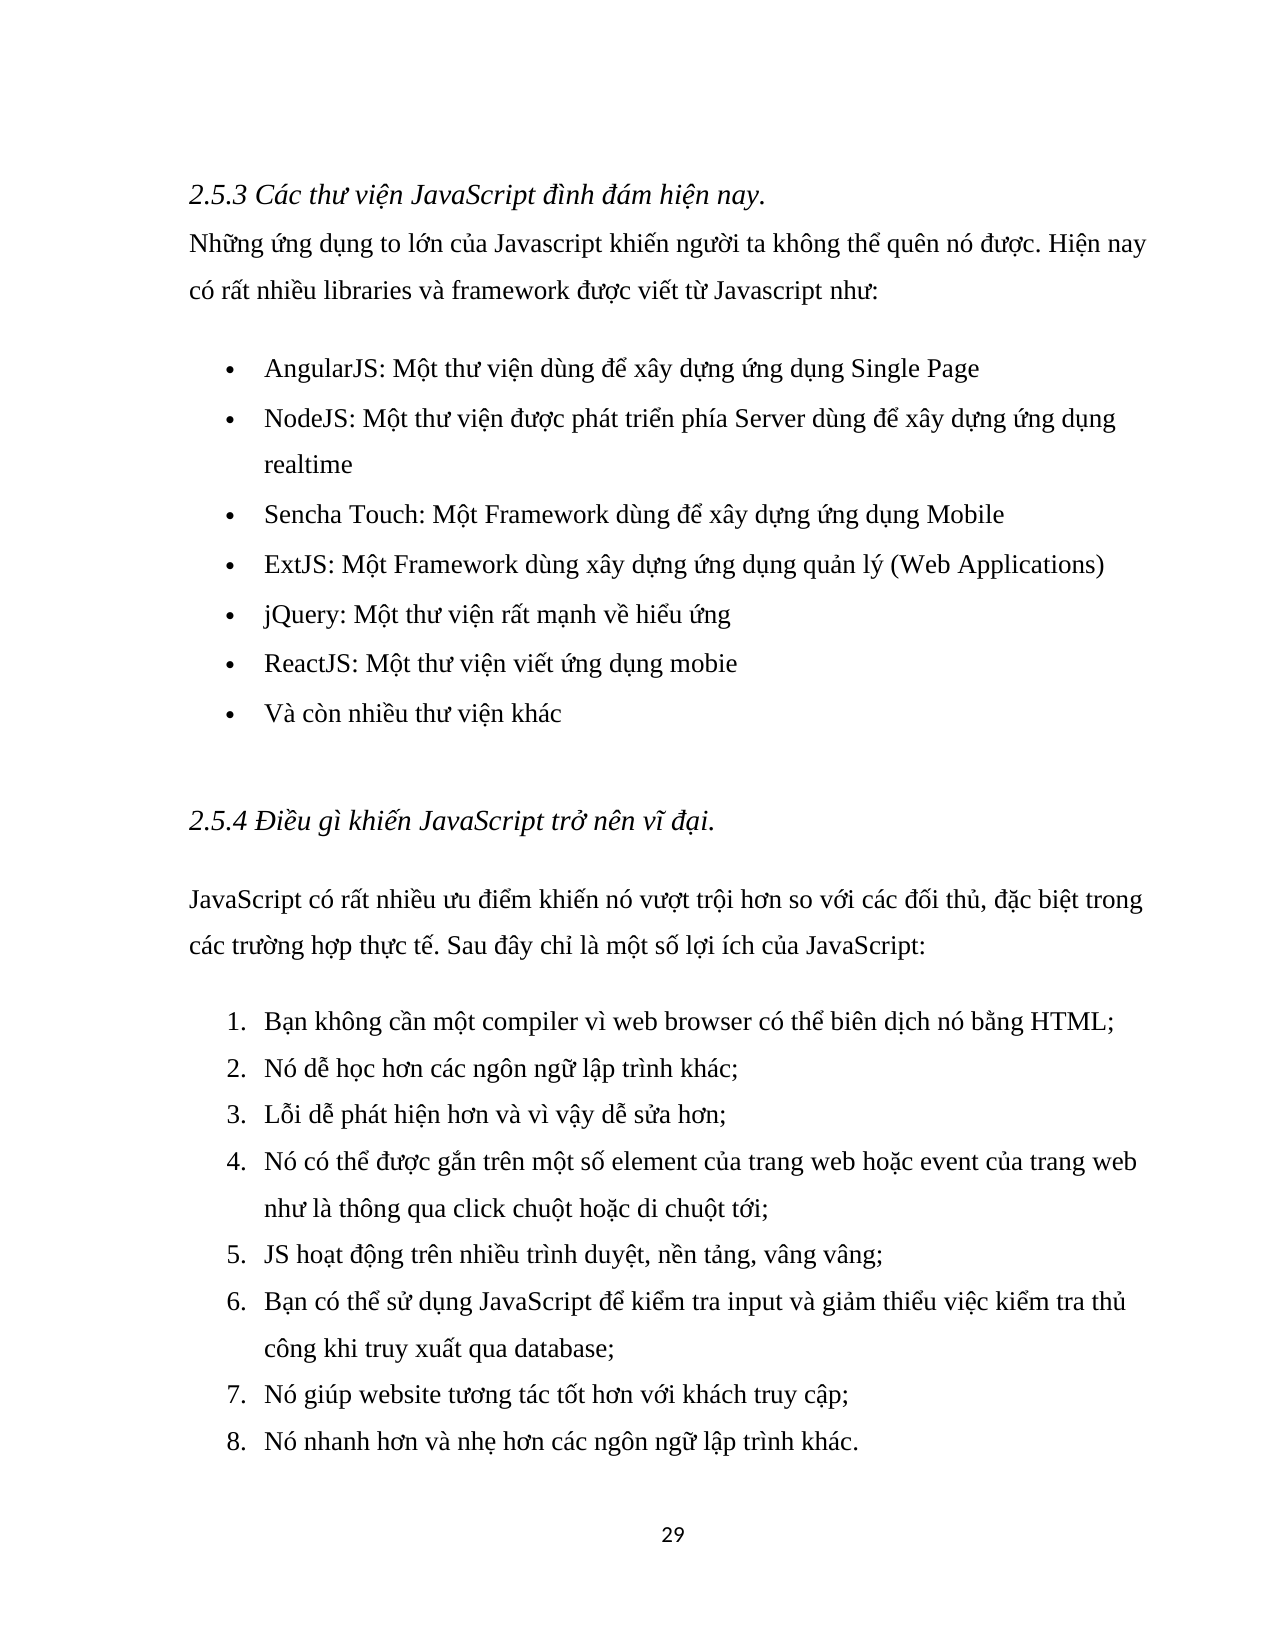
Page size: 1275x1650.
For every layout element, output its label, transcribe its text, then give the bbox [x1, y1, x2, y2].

text Những ứng dụng to lớn của Javascript khiến người ta không thể quên nó được. Hiện nay có rất nhiều libraries và framework được viết từ Javascript như: [189, 227, 1156, 305]
subtitle 2.5.3 Các thư viện JavaScript đình đám hiện nay. [189, 177, 1156, 211]
list Lỗi dễ phát hiện hơn và vì vậy dễ sửa hơn; [226, 1098, 1156, 1130]
list Bạn có thể sử dụng JavaScript để kiểm tra input và giảm thiểu việc kiểm tra thủ công khi truy xuất qua database; [226, 1285, 1156, 1363]
list Nó có thể được gắn trên một số element của trang web hoặc event của trang web như là thông qua click chuột hoặc di chuột tới; [226, 1145, 1156, 1223]
list Bạn không cần một compiler vì web browser có thể biên dịch nó bằng HTML; [226, 1005, 1156, 1036]
list AngularJS: Một thư viện dùng để xây dựng ứng dụng Single Page [226, 352, 1156, 383]
list NodeJS: Một thư viện được phát triển phía Server dùng để xây dựng ứng dụng realtime [226, 402, 1156, 479]
subtitle 2.5.4 Điều gì khiến JavaScript trở nên vĩ đại. [189, 803, 1156, 837]
list Nó dễ học hơn các ngôn ngữ lập trình khác; [226, 1052, 1156, 1083]
list Sencha Touch: Một Framework dùng để xây dựng ứng dụng Mobile [226, 498, 1156, 529]
list jQuery: Một thư viện rất mạnh về hiểu ứng [226, 598, 1156, 629]
list ReactJS: Một thư viện viết ứng dụng mobie [226, 647, 1156, 679]
list Nó nhanh hơn và nhẹ hơn các ngôn ngữ lập trình khác. [226, 1425, 1156, 1456]
list JS hoạt động trên nhiều trình duyệt, nền tảng, vâng vâng; [226, 1238, 1156, 1270]
list Và còn nhiều thư viện khác [226, 697, 1156, 728]
list ExtJS: Một Framework dùng xây dựng ứng dụng quản lý (Web Applications) [226, 548, 1156, 579]
text JavaScript có rất nhiều ưu điểm khiến nó vượt trội hơn so với các đối thủ, đặc biệt trong các trường hợp thực tế. Sau đây chỉ là một số lợi ích của JavaScript: [189, 883, 1156, 961]
list Nó giúp website tương tác tốt hơn với khách truy cập; [226, 1378, 1156, 1410]
